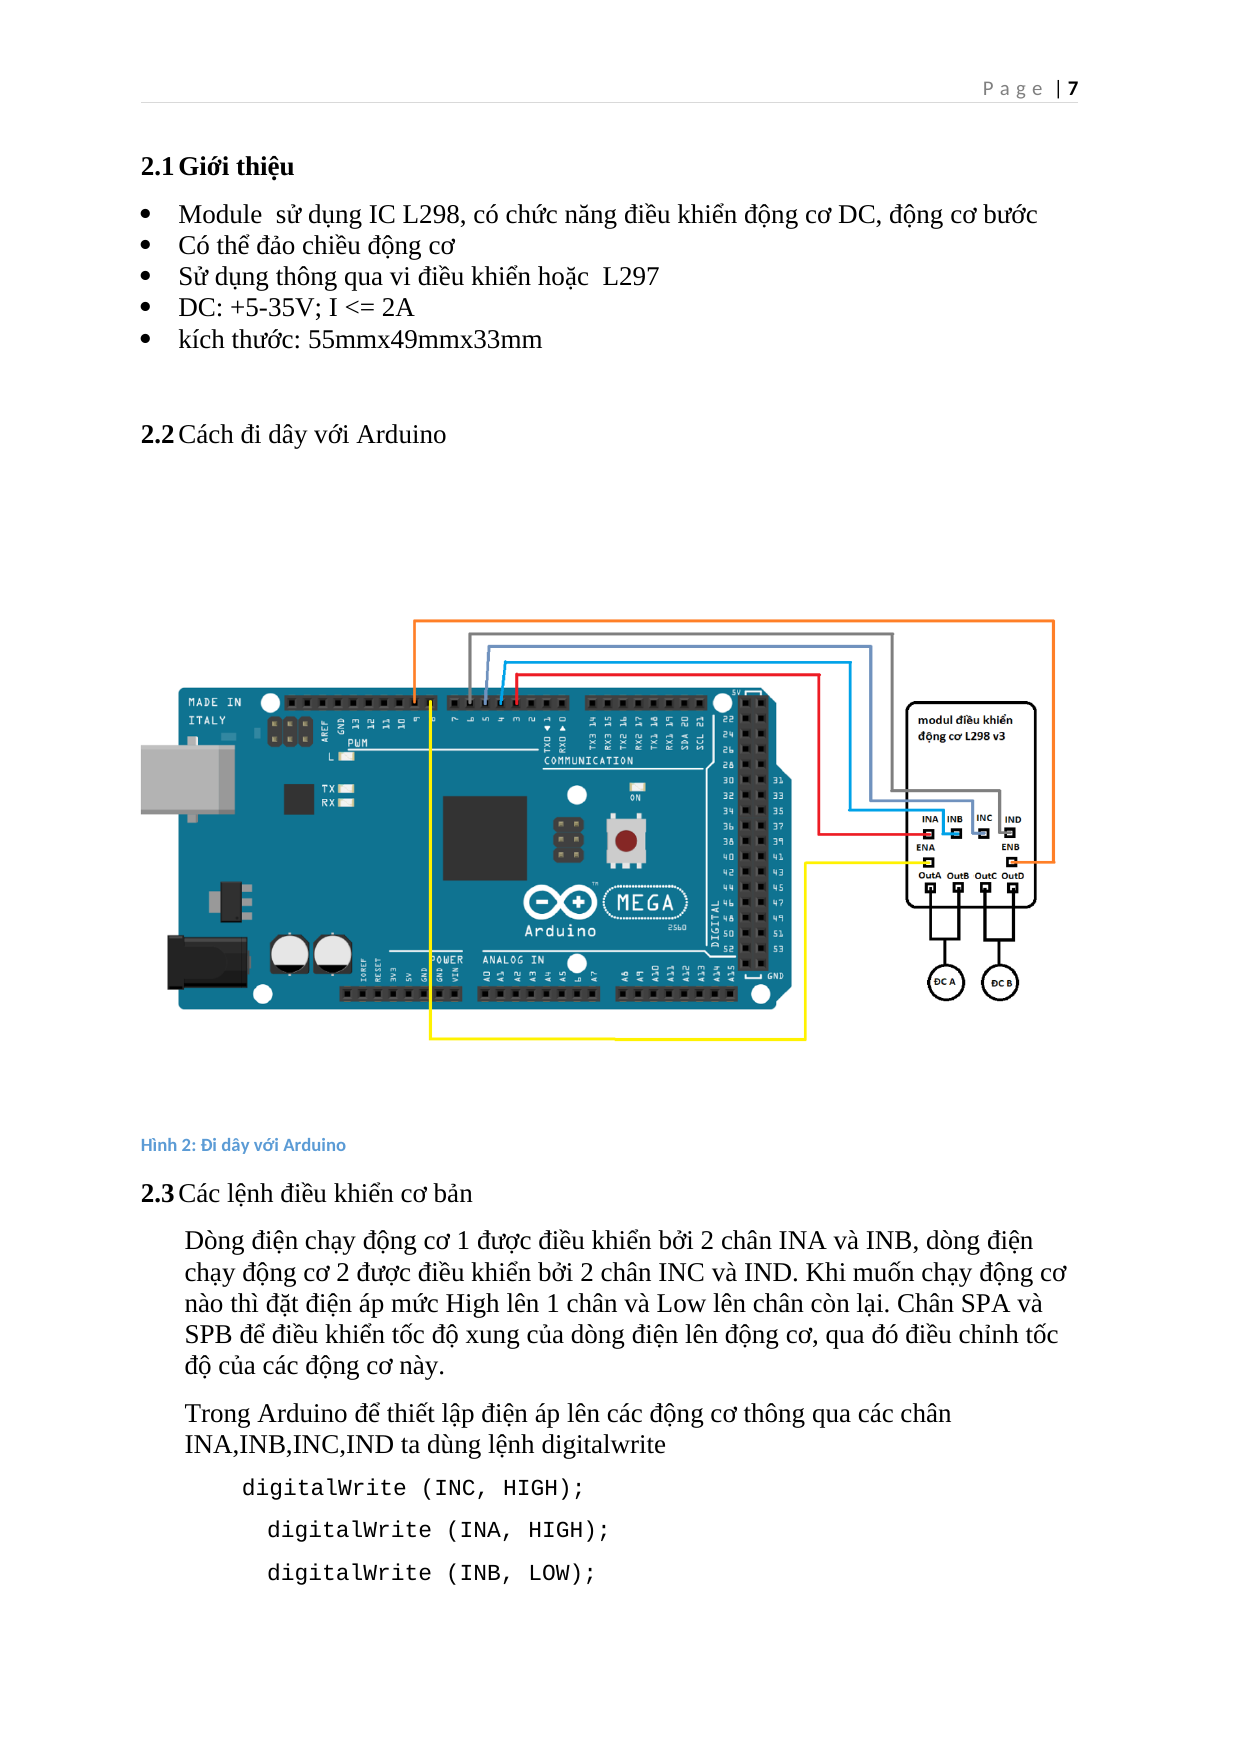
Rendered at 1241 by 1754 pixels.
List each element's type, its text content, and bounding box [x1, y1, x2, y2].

list DC: +5-35V; I <= 2A [141, 292, 1078, 323]
text digitalWrite (INC, HIGH); [184, 1476, 1078, 1502]
text Hình 2: Đi dây với Arduino [141, 1133, 1078, 1156]
list Cách đi dây với Arduino [141, 418, 1078, 450]
list Module sử dụng IC L298, có chức năng điều khiển động cơ DC, động cơ bước [141, 198, 1078, 229]
text digitalWrite (INB, LOW); [184, 1561, 1078, 1587]
text Trong Arduino để thiết lập điện áp lên các động cơ thông qua các chân INA,INB,INC,IND ta dùng lệnh digitalwrite [184, 1397, 1078, 1459]
text digitalWrite (INA, HIGH); [184, 1518, 1078, 1544]
list kích thước: 55mmx49mmx33mm [141, 323, 1078, 354]
list Giới thiệu [141, 150, 1078, 181]
text Dòng điện chạy động cơ 1 được điều khiển bởi 2 chân INA và INB, dòng điện chạy động cơ 2 được điều khiển bởi 2 chân INC và IND. Khi muốn chạy động cơ nào thì đặt điện áp mức High lên 1 chân và Low lên chân còn lại. Chân SPA và SPB để điều khiển tốc độ xung của dòng điện lên động cơ, qua đó điều chỉnh tốc độ của các động cơ này. [184, 1224, 1078, 1380]
picture [140, 466, 1086, 1117]
list Các lệnh điều khiển cơ bản [141, 1177, 1078, 1208]
list Sử dụng thông qua vi điều khiển hoặc L297 [141, 260, 1078, 292]
list Có thể đảo chiều động cơ [141, 229, 1078, 260]
